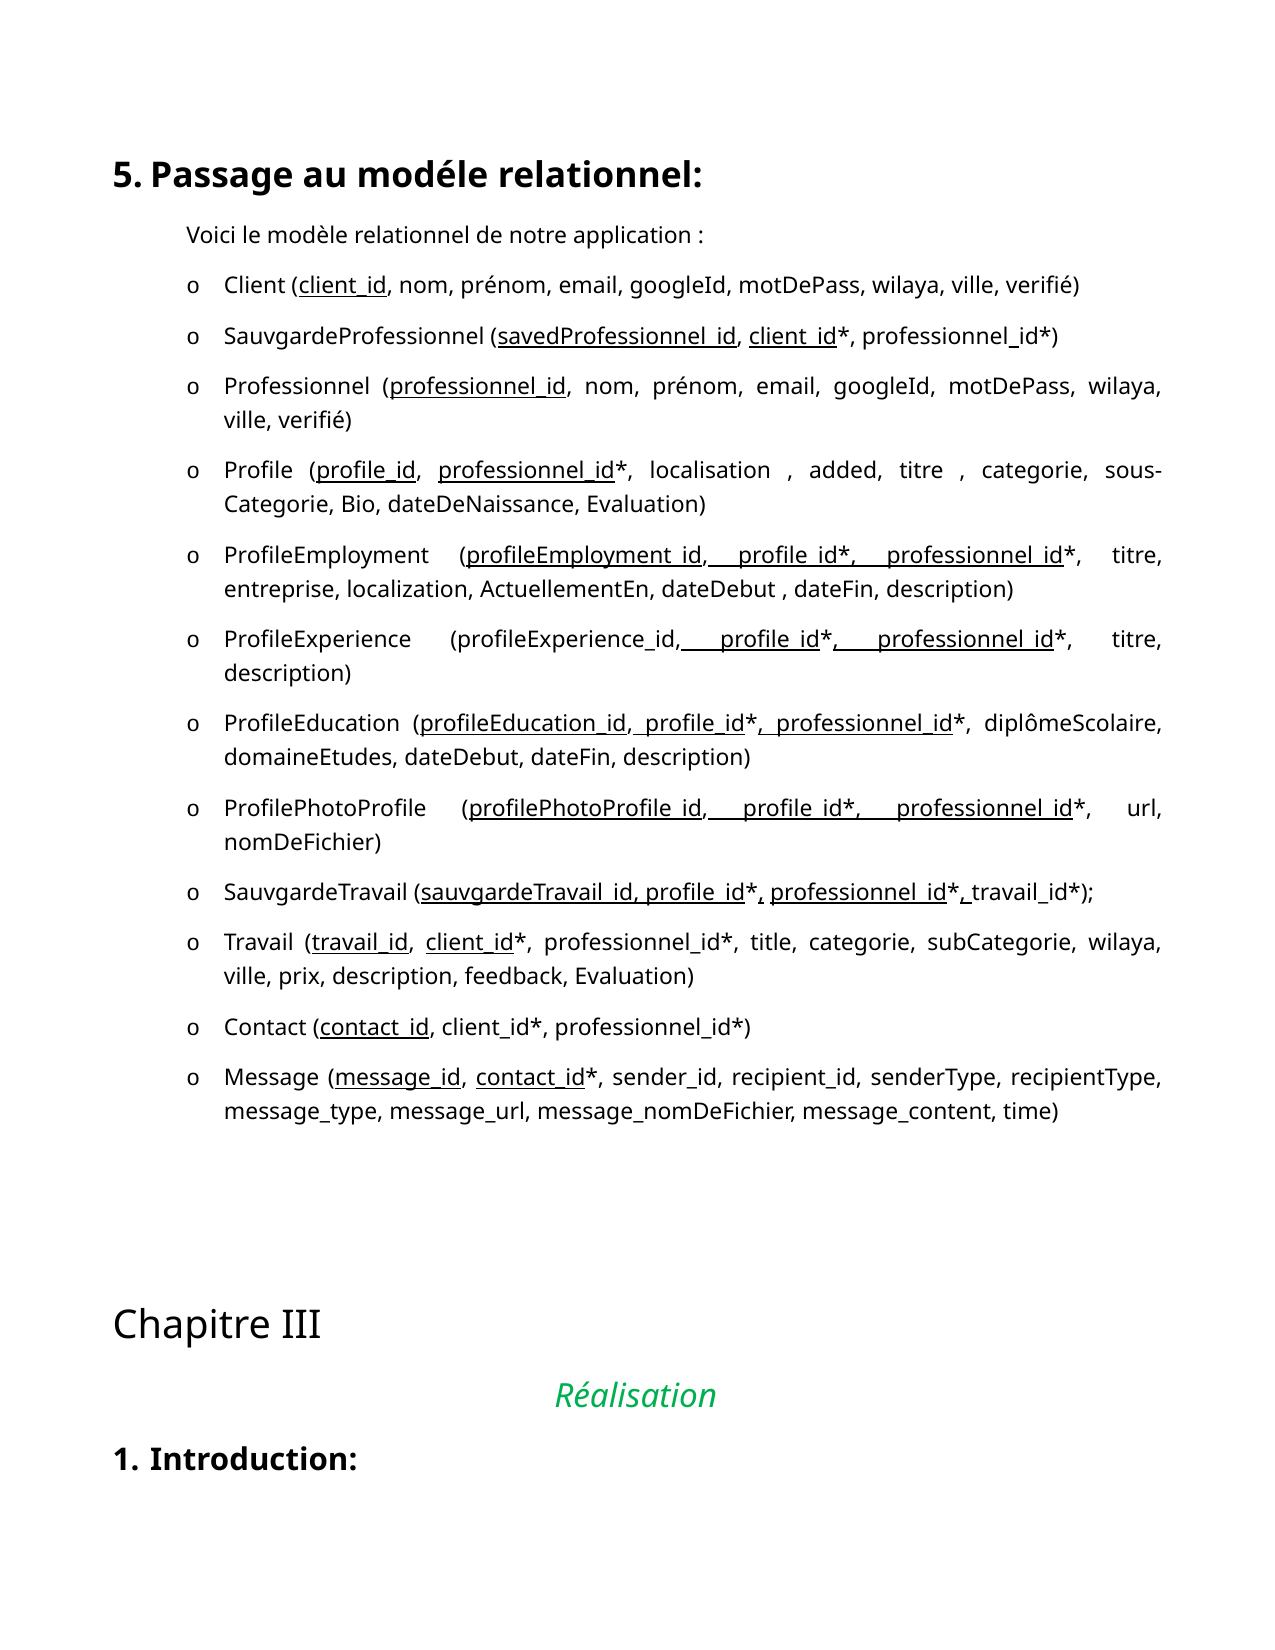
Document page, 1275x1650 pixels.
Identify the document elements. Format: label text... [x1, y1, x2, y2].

list Contact (contact_id, client_id*, professionnel_id*) [186, 1011, 1162, 1042]
text Chapitre III [112, 1297, 1162, 1351]
list ProfileEducation (profileEducation_id, profile_id*, professionnel_id*, diplômeScolaire, domaineEtudes, dateDebut, dateFin, description) [186, 707, 1162, 772]
list Professionnel (professionnel_id, nom, prénom, email, googleId, motDePass, wilaya, ville, verifié) [186, 370, 1162, 435]
list ProfileEmployment (profileEmployment_id, profile_id*, professionnel_id*, titre, entreprise, localization, ActuellementEn, dateDebut , dateFin, description) [186, 539, 1162, 604]
list ProfilePhotoProfile (profilePhotoProfile_id, profile_id*, professionnel_id*, url, nomDeFichier) [186, 792, 1162, 857]
list ProfileExperience (profileExperience_id, profile_id*, professionnel_id*, titre, description) [186, 623, 1162, 688]
list Travail (travail_id, client_id*, professionnel_id*, title, categorie, subCategorie, wilaya, ville, prix, description, feedback, Evaluation) [186, 926, 1162, 991]
list SauvgardeTravail (sauvgardeTravail_id, profile_id*, professionnel_id*, travail_id*); [186, 876, 1162, 907]
text Voici le modèle relationnel de notre application : [112, 219, 1162, 250]
list Message (message_id, contact_id*, sender_id, recipient_id, senderType, recipientType, message_type, message_url, message_nomDeFichier, message_content, time) [186, 1061, 1162, 1126]
list Client (client_id, nom, prénom, email, googleId, motDePass, wilaya, ville, verifié) [186, 269, 1162, 301]
text Réalisation [112, 1372, 1162, 1417]
list Introduction: [112, 1437, 1162, 1480]
list Profile (profile_id, professionnel_id*, localisation , added, titre , categorie, sous-Categorie, Bio, dateDeNaissance, Evaluation) [186, 454, 1162, 519]
list SauvgardeProfessionnel (savedProfessionnel_id, client_id*, professionnel_id*) [186, 320, 1162, 351]
text Passage au modéle relationnel: [112, 150, 1162, 198]
